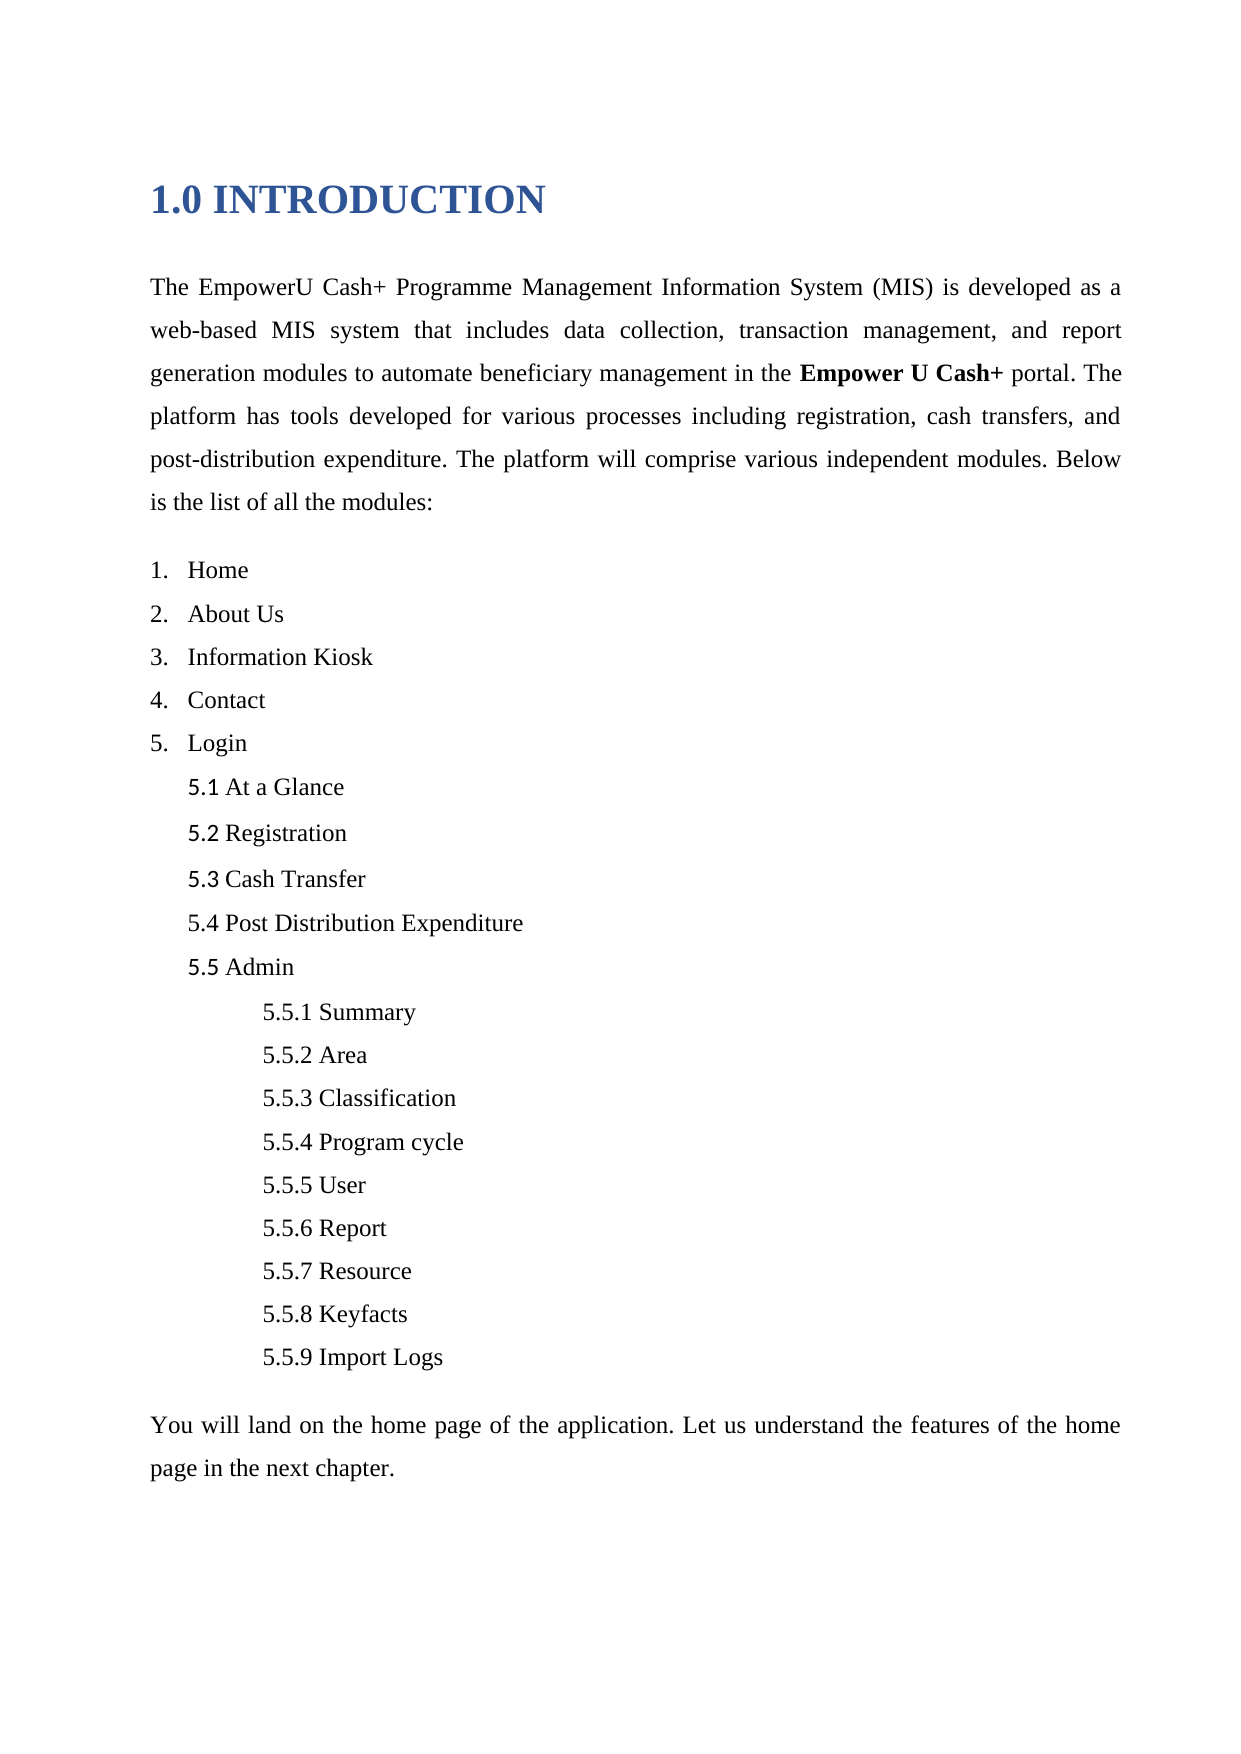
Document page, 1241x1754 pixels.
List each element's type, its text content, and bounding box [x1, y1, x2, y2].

list Home [150, 556, 1122, 584]
list 5.1 At a Glance [187, 771, 1122, 802]
list About Us [150, 599, 1122, 627]
list Login [150, 728, 1122, 757]
list 5.5.4 Program cycle [262, 1127, 1122, 1155]
list Contact [150, 685, 1122, 714]
list 5.5.3 Classification [262, 1083, 1122, 1112]
list 5.5.7 Resource [262, 1256, 1122, 1285]
list Information Kiosk [150, 642, 1122, 671]
subtitle 1.0 INTRODUCTION [150, 175, 1122, 223]
list 5.5.9 Import Logs [262, 1342, 1122, 1371]
list 5.2 Registration [187, 817, 1122, 847]
text You will land on the home page of the application. Let us understand the features of the home page in the next chapter. [150, 1410, 1122, 1482]
list 5.3 Cash Transfer [187, 863, 1122, 893]
list 5.5.5 User [262, 1170, 1122, 1198]
list 5.5.8 Keyfacts [262, 1299, 1122, 1328]
list 5.5.6 Report [262, 1213, 1122, 1242]
list 5.5.1 Summary [262, 997, 1122, 1026]
list 5.4 Post Distribution Expenditure [187, 908, 1122, 937]
text The EmpowerU Cash+ Programme Management Information System (MIS) is developed as a web-based MIS system that includes data collection, transaction management, and report generation modules to automate beneficiary management in the Empower U Cash+ portal. The platform has tools developed for various processes including registration, cash transfers, and post-distribution expenditure. The platform will comprise various independent modules. Below is the list of all the modules: [150, 272, 1122, 516]
list 5.5 Admin [187, 952, 1122, 982]
list 5.5.2 Area [262, 1040, 1122, 1069]
